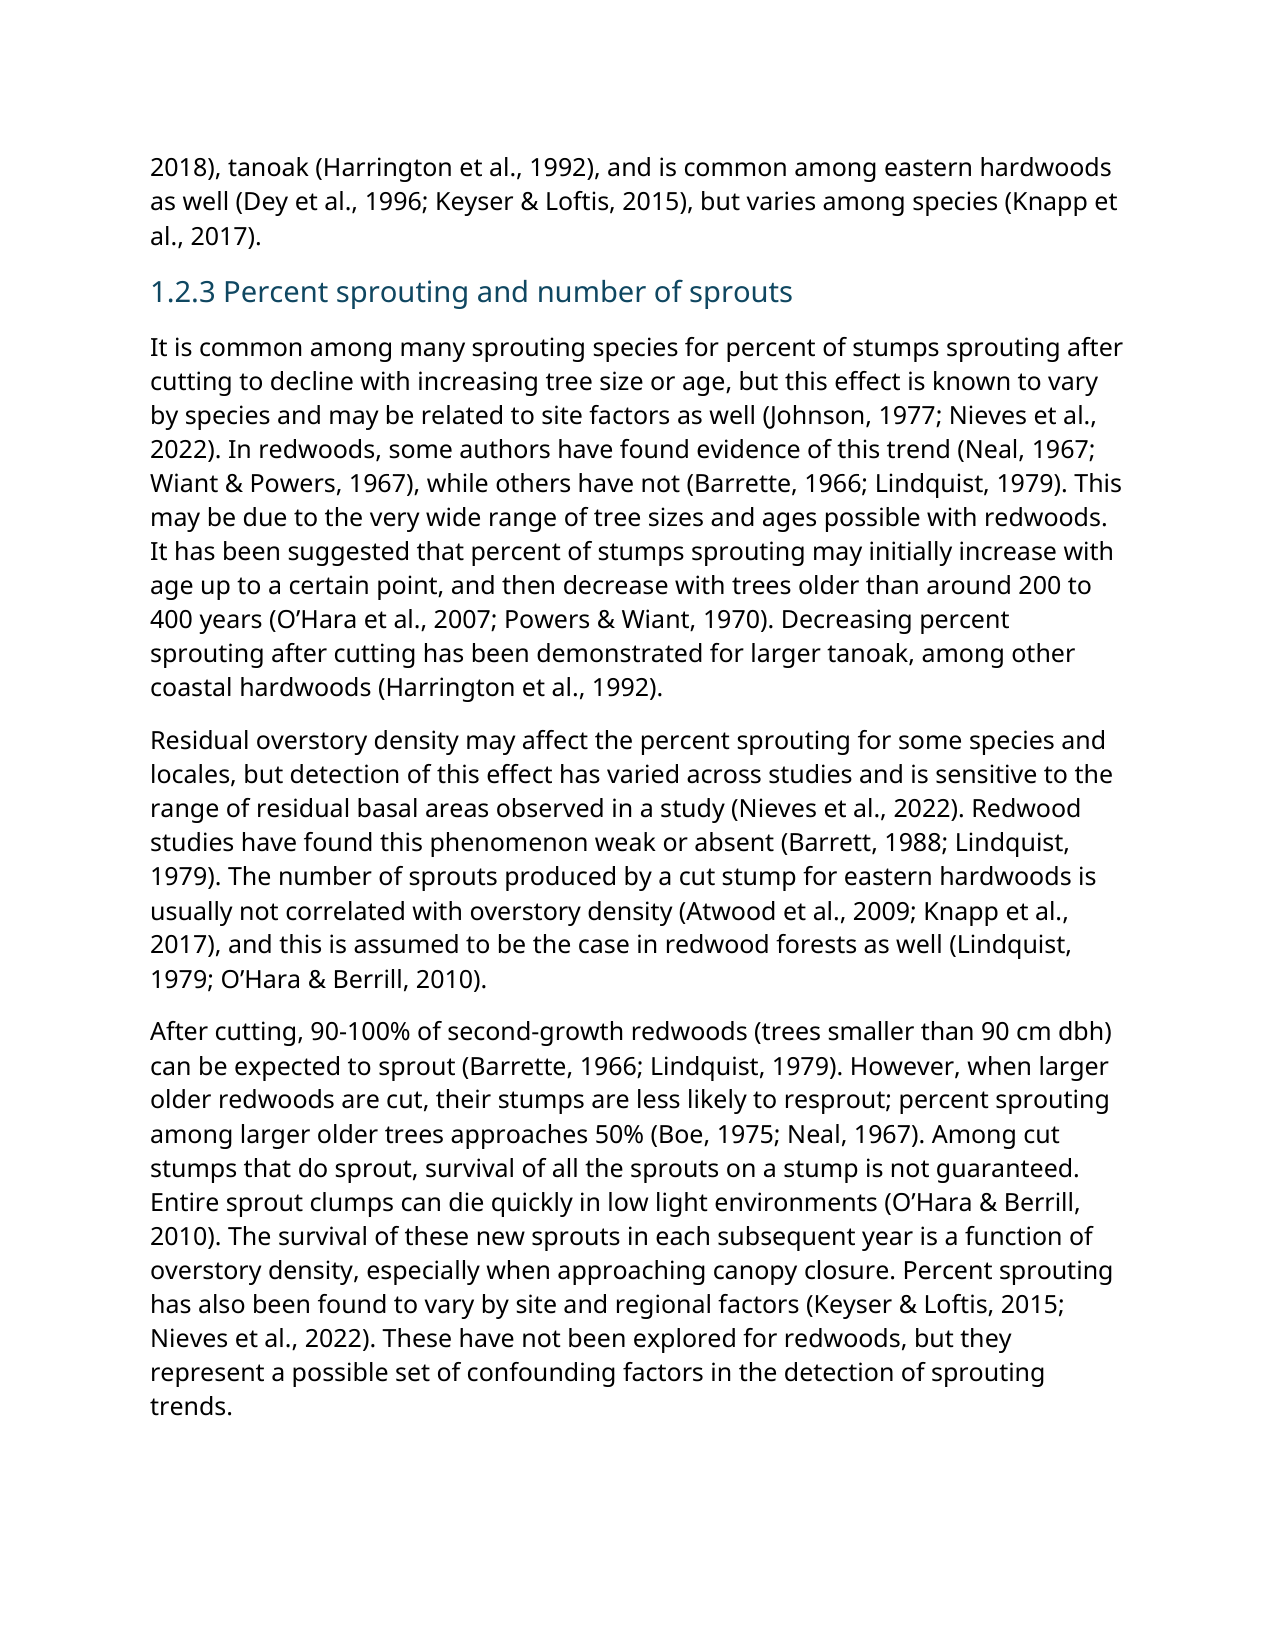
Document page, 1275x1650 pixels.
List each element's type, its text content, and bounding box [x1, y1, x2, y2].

text Residual overstory density may affect the percent sprouting for some species and locales, but detection of this effect has varied across studies and is sensitive to the range of residual basal areas observed in a study (Nieves et al., 2022). Redwood studies have found this phenomenon weak or absent (Barrett, 1988; Lindquist, 1979). The number of sprouts produced by a cut stump for eastern hardwoods is usually not correlated with overstory density (Atwood et al., 2009; Knapp et al., 2017), and this is assumed to be the case in redwood forests as well (Lindquist, 1979; O’Hara & Berrill, 2010). [150, 723, 1125, 995]
text After cutting, 90-100% of second-growth redwoods (trees smaller than 90 cm dbh) can be expected to sprout (Barrette, 1966; Lindquist, 1979). However, when larger older redwoods are cut, their stumps are less likely to resprout; percent sprouting among larger older trees approaches 50% (Boe, 1975; Neal, 1967). Among cut stumps that do sprout, survival of all the sprouts on a stump is not guaranteed. Entire sprout clumps can die quickly in low light environments (O’Hara & Berrill, 2010). The survival of these new sprouts in each subsequent year is a function of overstory density, especially when approaching canopy closure. Percent sprouting has also been found to vary by site and regional factors (Keyser & Loftis, 2015; Nieves et al., 2022). These have not been explored for redwoods, but they represent a possible set of confounding factors in the detection of sprouting trends. [150, 1014, 1125, 1423]
text It is common among many sprouting species for percent of stumps sprouting after cutting to decline with increasing tree size or age, but this effect is known to vary by species and may be related to site factors as well (Johnson, 1977; Nieves et al., 2022). In redwoods, some authors have found evidence of this trend (Neal, 1967; Wiant & Powers, 1967), while others have not (Barrette, 1966; Lindquist, 1979). This may be due to the very wide range of tree sizes and ages possible with redwoods. It has been suggested that percent of stumps sprouting may initially increase with age up to a certain point, and then decrease with trees older than around 200 to 400 years (O’Hara et al., 2007; Powers & Wiant, 1970). Decreasing percent sprouting after cutting has been demonstrated for larger tanoak, among other coastal hardwoods (Harrington et al., 1992). [150, 329, 1125, 704]
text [150, 150, 1125, 252]
subtitle 1.2.3 Percent sprouting and number of sprouts [150, 271, 1125, 311]
